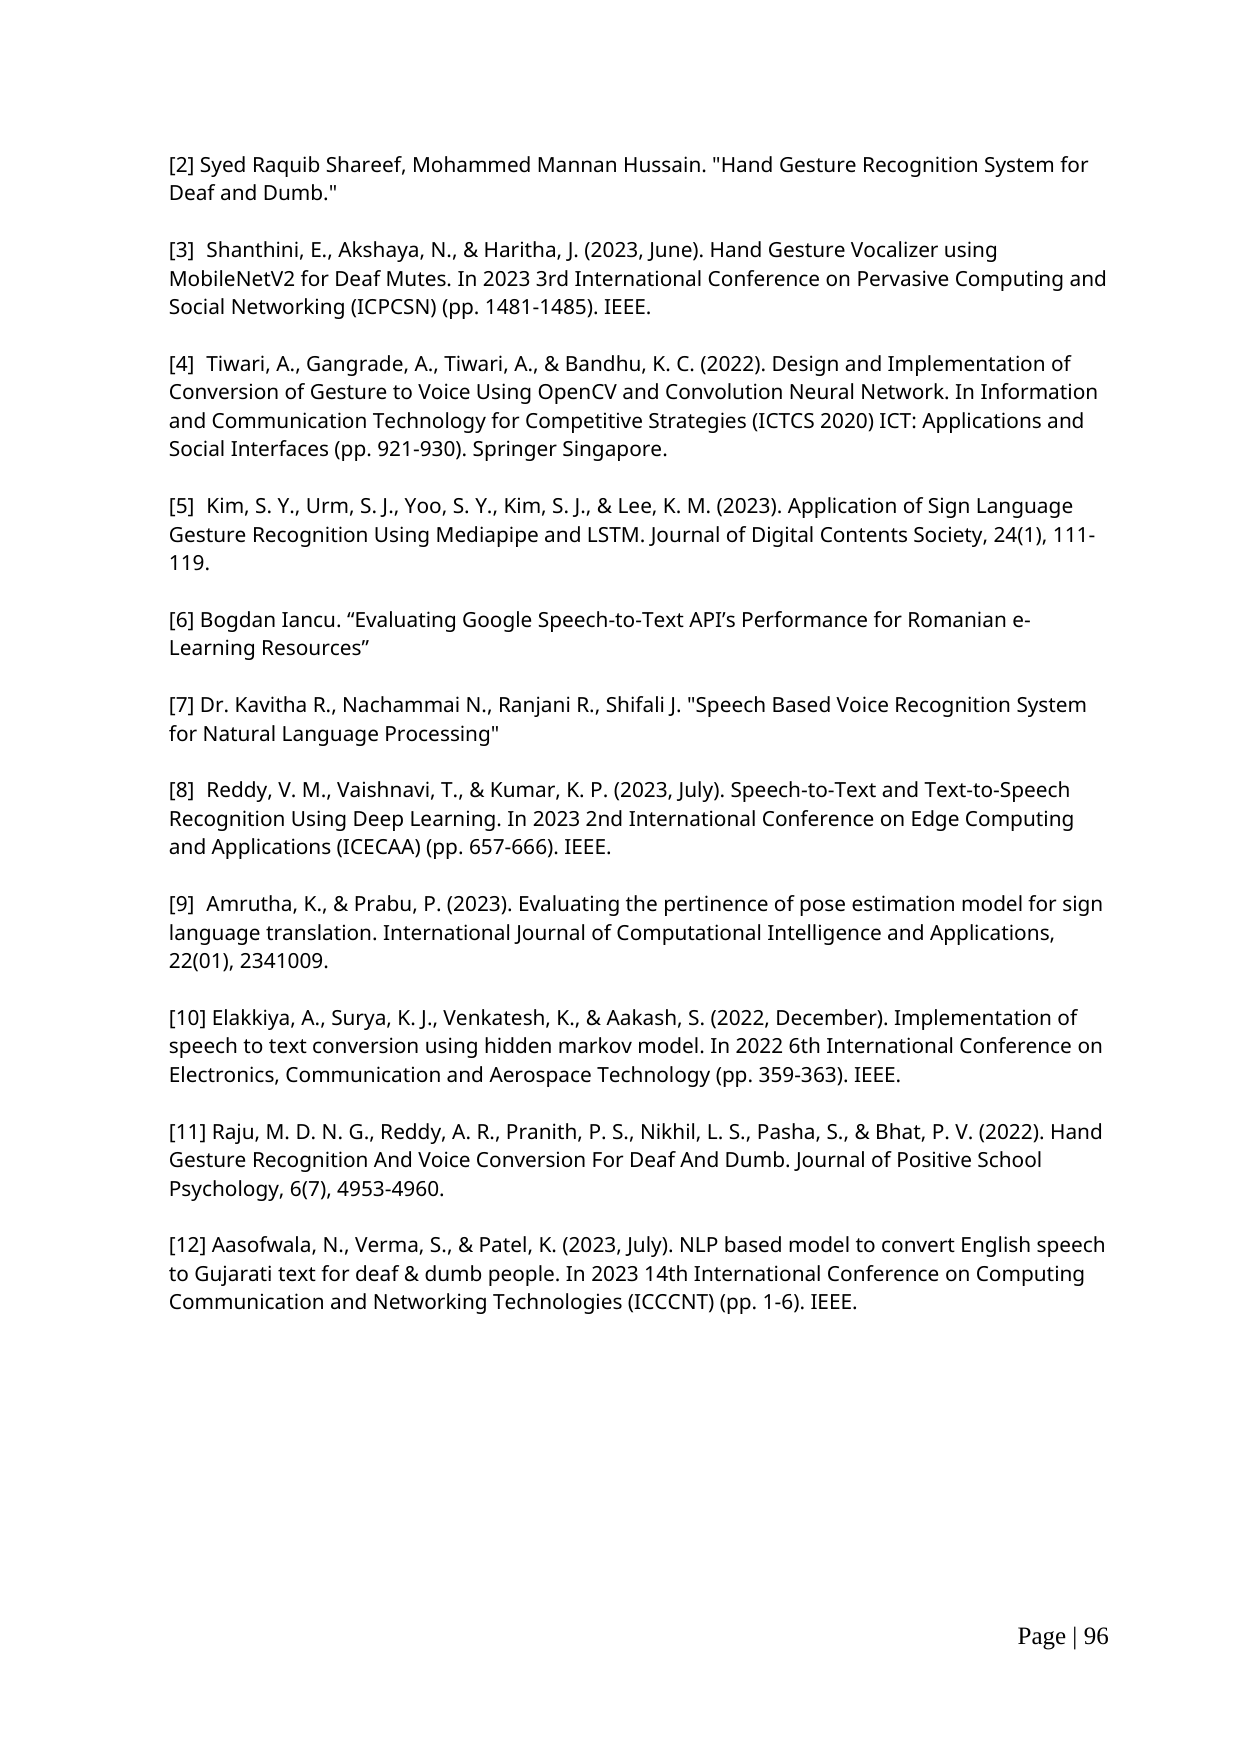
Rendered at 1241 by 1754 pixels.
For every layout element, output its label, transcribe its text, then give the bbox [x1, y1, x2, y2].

text [6] Bogdan Iancu. “Evaluating Google Speech-to-Text API’s Performance for Romanian e-Learning Resources” [169, 605, 1108, 662]
text [10] Elakkiya, A., Surya, K. J., Venkatesh, K., & Aakash, S. (2022, December). Implementation of speech to text conversion using hidden markov model. In 2022 6th International Conference on Electronics, Communication and Aerospace Technology (pp. 359-363). IEEE. [169, 1003, 1108, 1088]
text [9] Amrutha, K., & Prabu, P. (2023). Evaluating the pertinence of pose estimation model for sign language translation. International Journal of Computational Intelligence and Applications, 22(01), 2341009. [169, 889, 1108, 975]
text [8] Reddy, V. M., Vaishnavi, T., & Kumar, K. P. (2023, July). Speech-to-Text and Text-to-Speech Recognition Using Deep Learning. In 2023 2nd International Conference on Edge Computing and Applications (ICECAA) (pp. 657-666). IEEE. [169, 776, 1108, 861]
text [4] Tiwari, A., Gangrade, A., Tiwari, A., & Bandhu, K. C. (2022). Design and Implementation of Conversion of Gesture to Voice Using OpenCV and Convolution Neural Network. In Information and Communication Technology for Competitive Strategies (ICTCS 2020) ICT: Applications and Social Interfaces (pp. 921-930). Springer Singapore. [169, 349, 1108, 463]
text [2] Syed Raquib Shareef, Mohammed Mannan Hussain. "Hand Gesture Recognition System for Deaf and Dumb." [169, 150, 1108, 207]
text [11] Raju, M. D. N. G., Reddy, A. R., Pranith, P. S., Nikhil, L. S., Pasha, S., & Bhat, P. V. (2022). Hand Gesture Recognition And Voice Conversion For Deaf And Dumb. Journal of Positive School Psychology, 6(7), 4953-4960. [169, 1117, 1108, 1202]
text [12] Aasofwala, N., Verma, S., & Patel, K. (2023, July). NLP based model to convert English speech to Gujarati text for deaf & dumb people. In 2023 14th International Conference on Computing Communication and Networking Technologies (ICCCNT) (pp. 1-6). IEEE. [169, 1231, 1108, 1316]
text [5] Kim, S. Y., Urm, S. J., Yoo, S. Y., Kim, S. J., & Lee, K. M. (2023). Application of Sign Language Gesture Recognition Using Mediapipe and LSTM. Journal of Digital Contents Society, 24(1), 111-119. [169, 491, 1108, 577]
text [7] Dr. Kavitha R., Nachammai N., Ranjani R., Shifali J. "Speech Based Voice Recognition System for Natural Language Processing" [169, 690, 1108, 747]
text [3] Shanthini, E., Akshaya, N., & Haritha, J. (2023, June). Hand Gesture Vocalizer using MobileNetV2 for Deaf Mutes. In 2023 3rd International Conference on Pervasive Computing and Social Networking (ICPCSN) (pp. 1481-1485). IEEE. [169, 235, 1108, 321]
